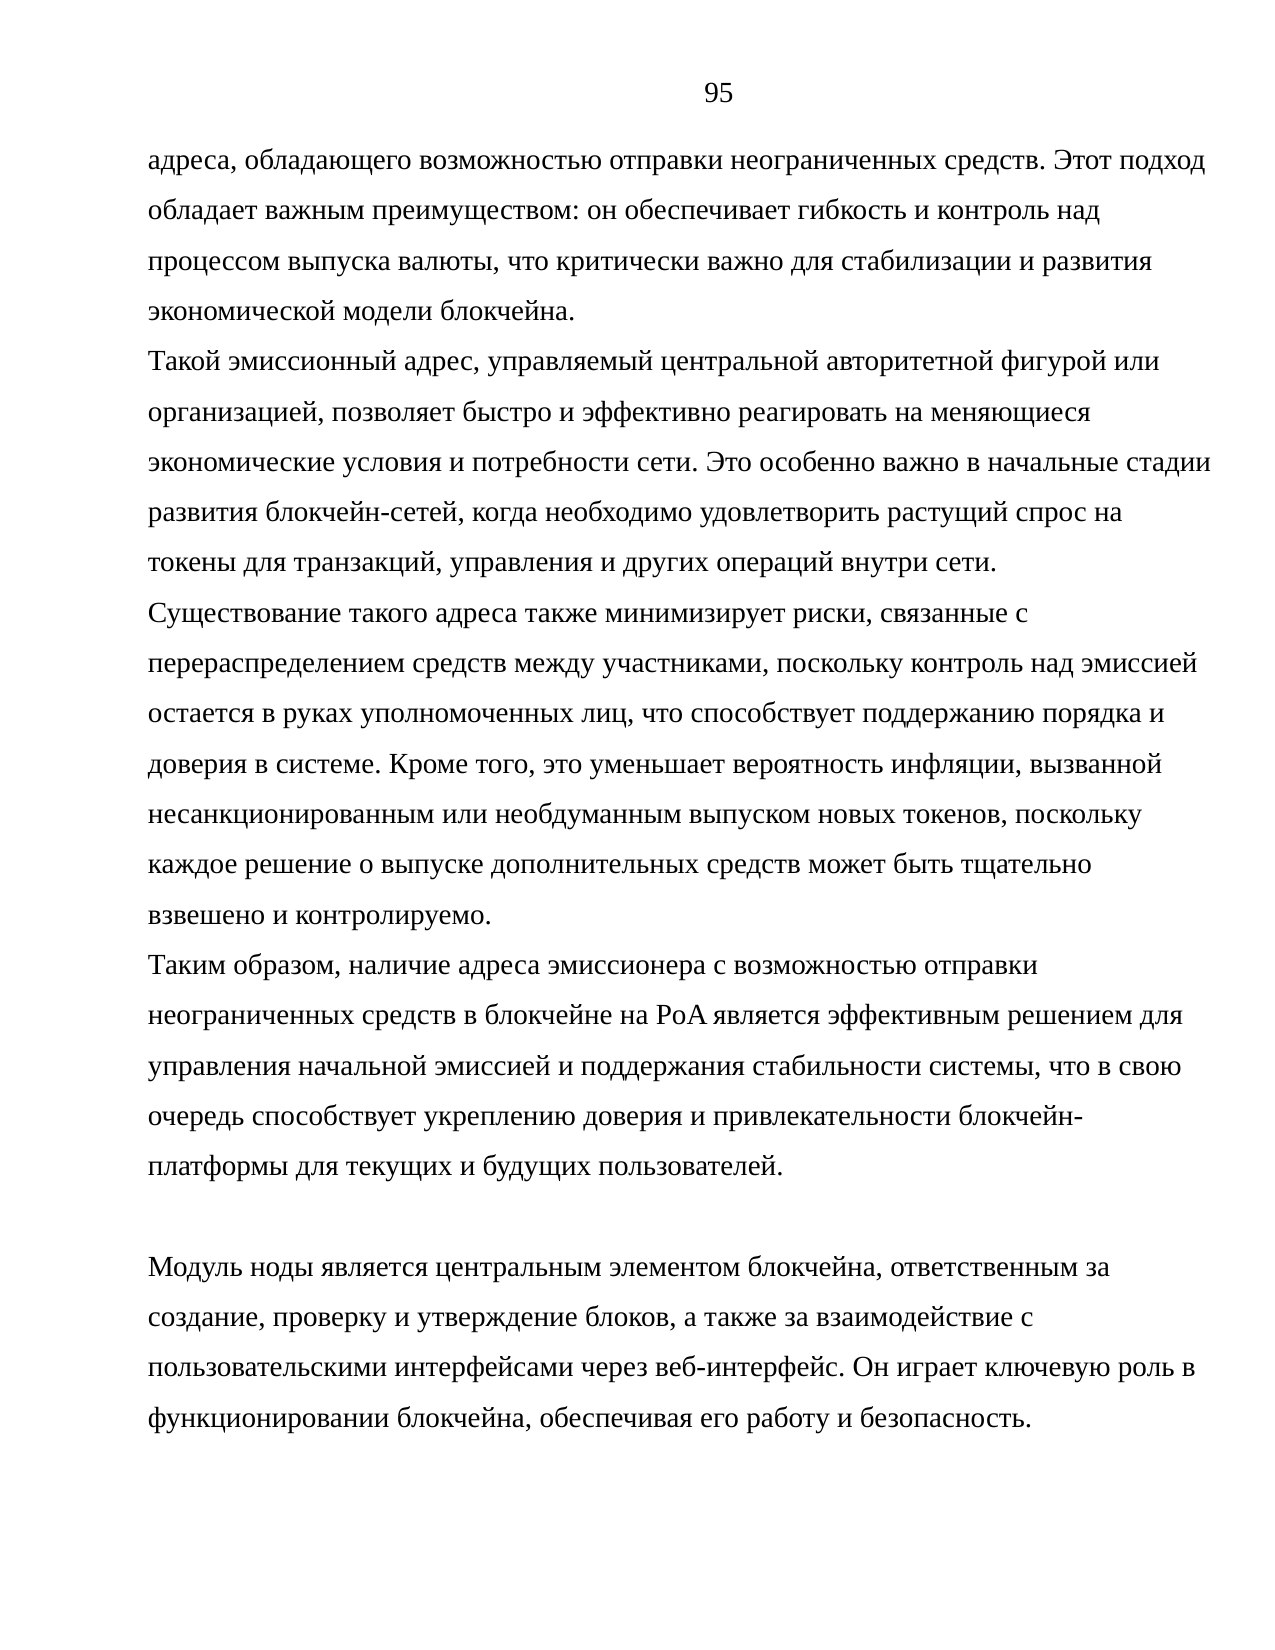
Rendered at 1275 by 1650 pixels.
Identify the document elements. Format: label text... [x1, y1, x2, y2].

text Такой эмиссионный адрес, управляемый центральной авторитетной фигурой или организацией, позволяет быстро и эффективно реагировать на меняющиеся экономические условия и потребности сети. Это особенно важно в начальные стадии развития блокчейн-сетей, когда необходимо удовлетворить растущий спрос на токены для транзакций, управления и других операций внутри сети. [148, 343, 1216, 578]
text Таким образом, наличие адреса эмиссионера с возможностью отправки неограниченных средств в блокчейне на PoA является эффективным решением для управления начальной эмиссией и поддержания стабильности системы, что в свою очередь способствует укреплению доверия и привлекательности блокчейн-платформы для текущих и будущих пользователей. [148, 947, 1216, 1182]
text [148, 142, 1216, 327]
text Существование такого адреса также минимизирует риски, связанные с перераспределением средств между участниками, поскольку контроль над эмиссией остается в руках уполномоченных лиц, что способствует поддержанию порядка и доверия в системе. Кроме того, это уменьшает вероятность инфляции, вызванной несанкционированным или необдуманным выпуском новых токенов, поскольку каждое решение о выпуске дополнительных средств может быть тщательно взвешено и контролируемо. [148, 595, 1216, 930]
text Модуль ноды является центральным элементом блокчейна, ответственным за создание, проверку и утверждение блоков, а также за взаимодействие с пользовательскими интерфейсами через веб-интерфейс. Он играет ключевую роль в функционировании блокчейна, обеспечивая его работу и безопасность. [148, 1249, 1216, 1433]
